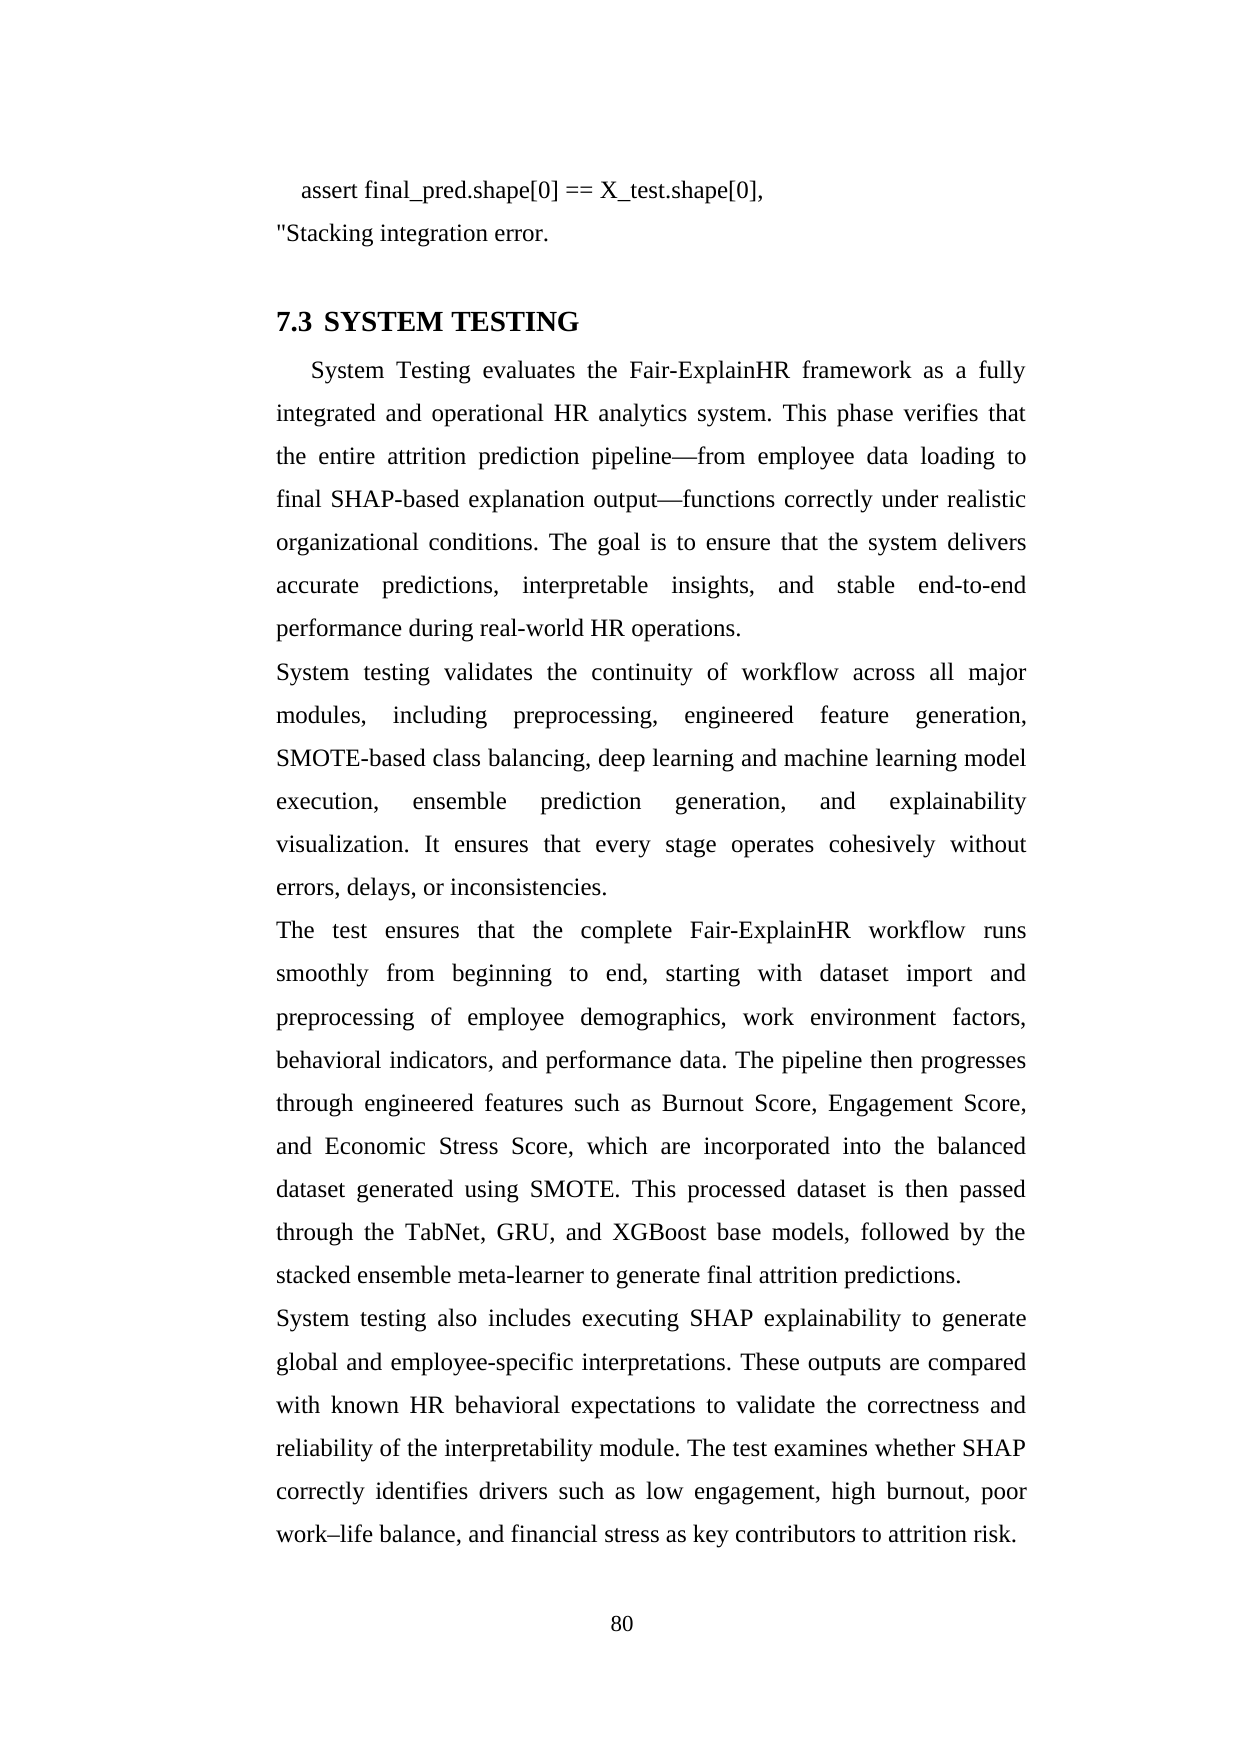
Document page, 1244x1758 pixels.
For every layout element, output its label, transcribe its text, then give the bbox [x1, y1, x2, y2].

text System testing validates the continuity of workflow across all major modules, including preprocessing, engineered feature generation, SMOTE-based class balancing, deep learning and machine learning model execution, ensemble prediction generation, and explainability visualization. It ensures that every stage operates cohesively without errors, delays, or inconsistencies. [276, 657, 1027, 901]
text assert final_pred.shape[0] == X_test.shape[0], [276, 175, 1027, 204]
subtitle 7.3 SYSTEM TESTING [276, 304, 1027, 338]
text "Stacking integration error. [276, 218, 1027, 247]
text The test ensures that the complete Fair-ExplainHR workflow runs smoothly from beginning to end, starting with dataset import and preprocessing of employee demographics, work environment factors, behavioral indicators, and performance data. The pipeline then progresses through engineered features such as Burnout Score, Engagement Score, and Economic Stress Score, which are incorporated into the balanced dataset generated using SMOTE. This processed dataset is then passed through the TabNet, GRU, and XGBoost base models, followed by the stacked ensemble meta-learner to generate final attrition predictions. [276, 915, 1027, 1289]
text System testing also includes executing SHAP explainability to generate global and employee-specific interpretations. These outputs are compared with known HR behavioral expectations to validate the correctness and reliability of the interpretability module. The test examines whether SHAP correctly identifies drivers such as low engagement, high burnout, poor work–life balance, and financial stress as key contributors to attrition risk. [276, 1303, 1027, 1548]
text System Testing evaluates the Fair-ExplainHR framework as a fully integrated and operational HR analytics system. This phase verifies that the entire attrition prediction pipeline—from employee data loading to final SHAP-based explanation output—functions correctly under realistic organizational conditions. The goal is to ensure that the system delivers accurate predictions, interpretable insights, and stable end-to-end performance during real-world HR operations. [276, 355, 1027, 642]
